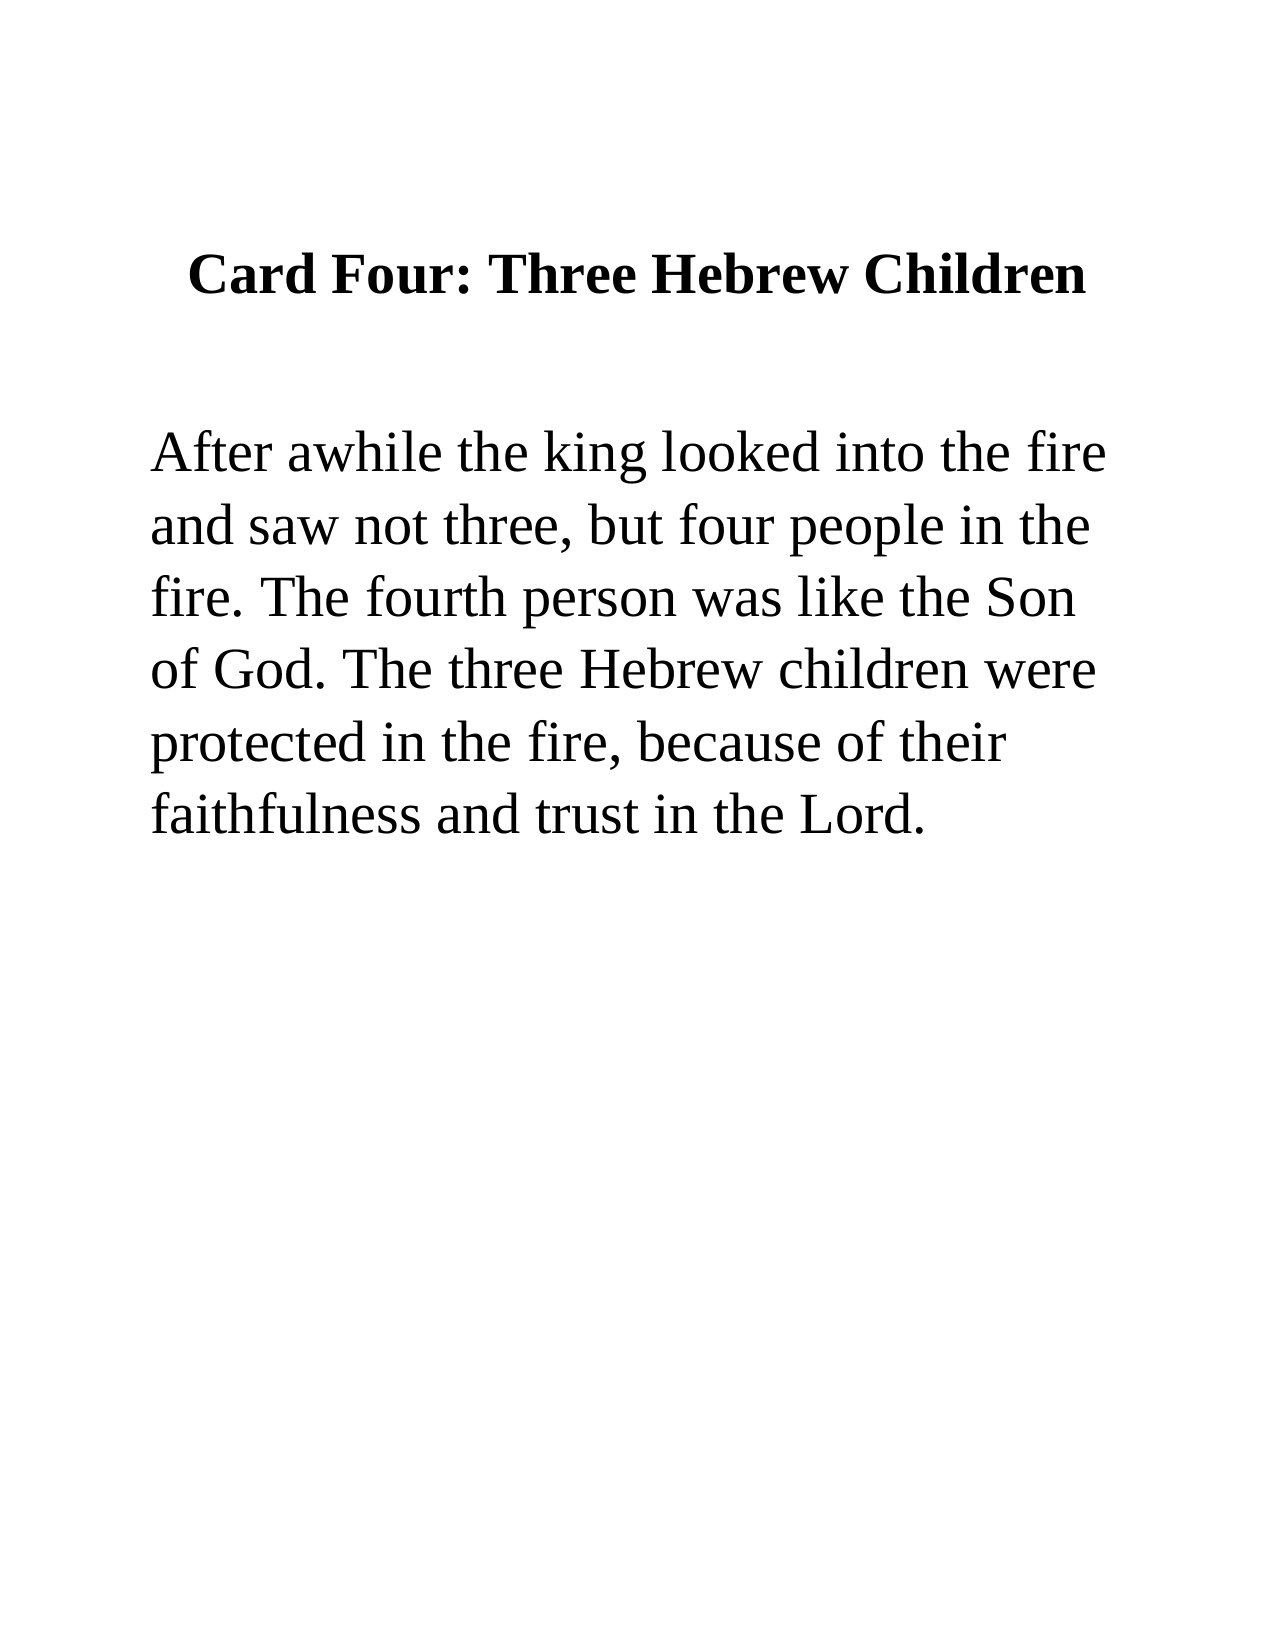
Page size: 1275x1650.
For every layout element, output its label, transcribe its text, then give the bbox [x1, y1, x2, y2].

text Card Four: Three Hebrew Children [150, 239, 1125, 306]
text After awhile the king looked into the fire and saw not three, but four people in the fire. The fourth person was like the Son of God. The three Hebrew children were protected in the fire, because of their faithfulness and trust in the Lord. [150, 417, 1125, 846]
